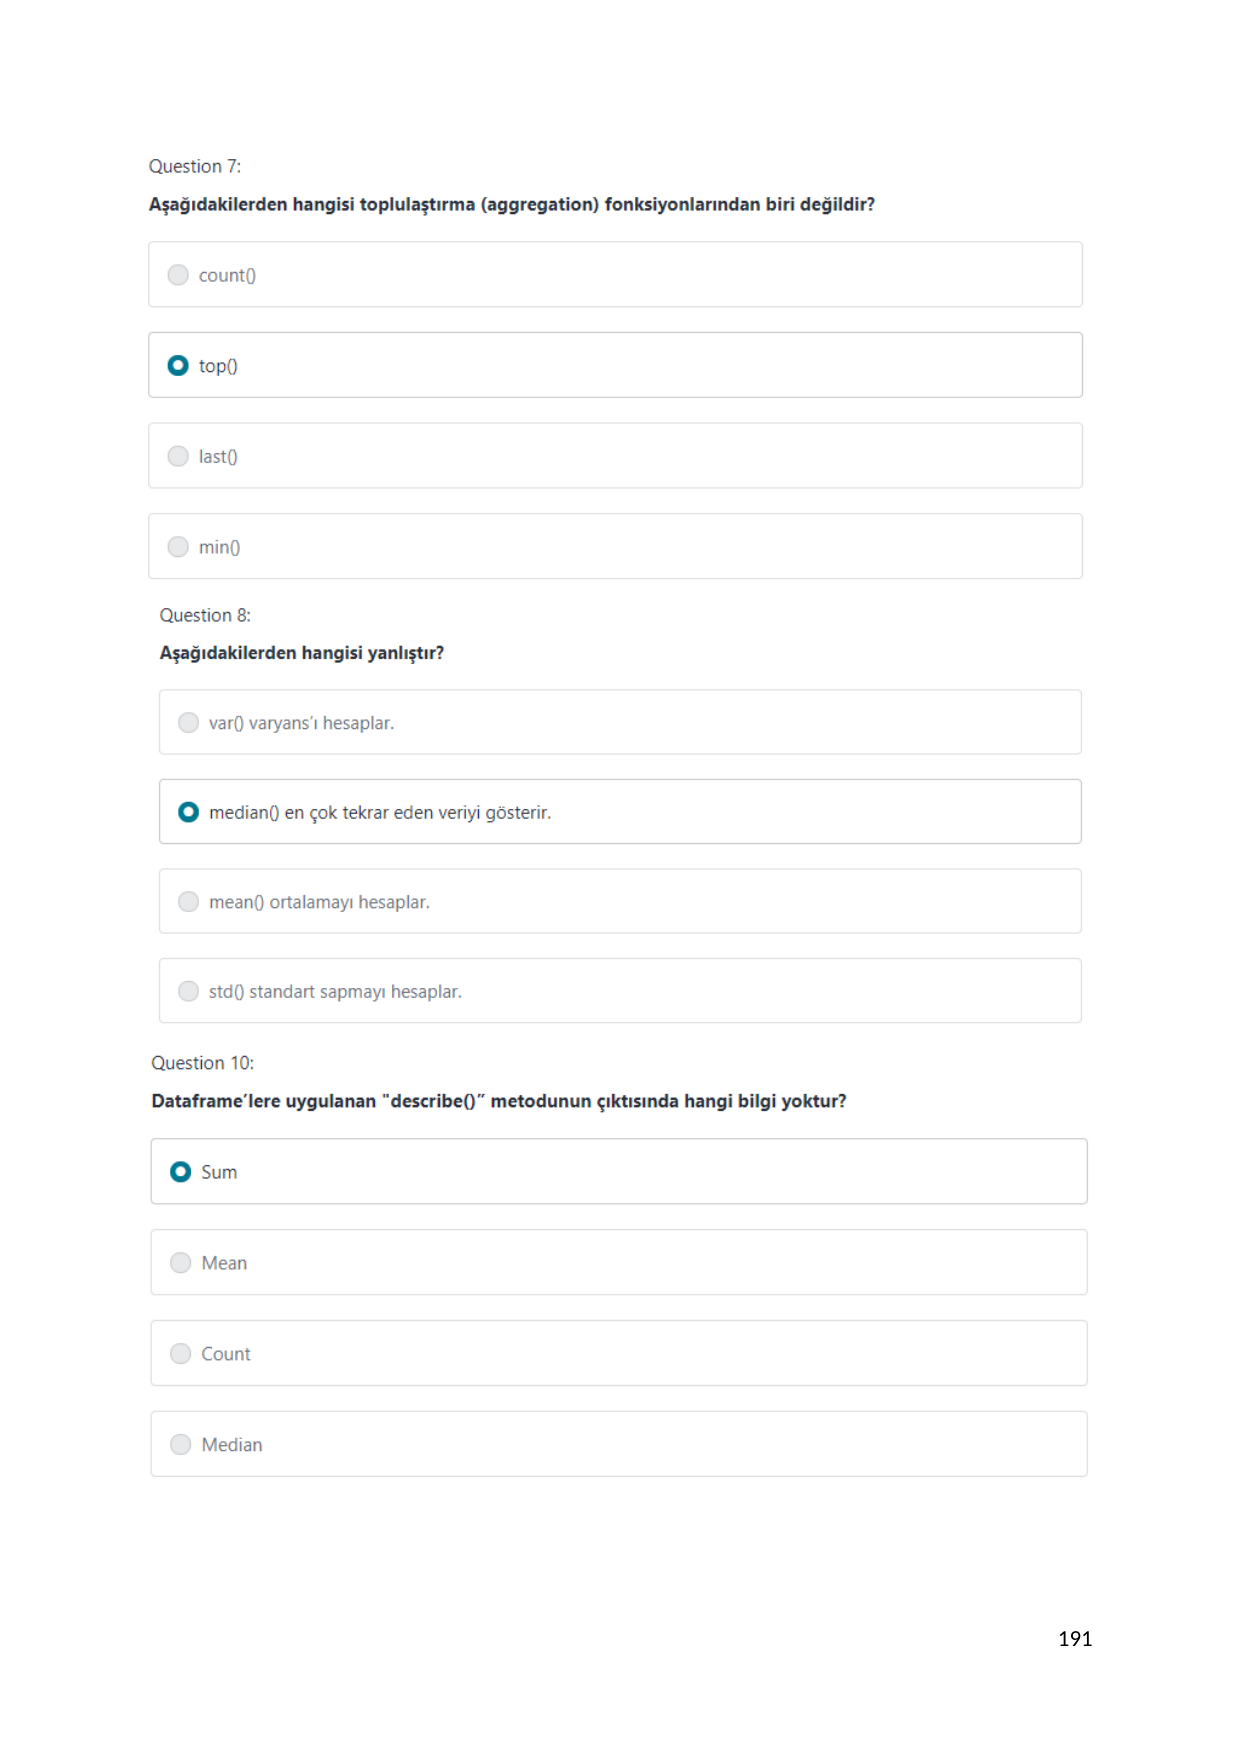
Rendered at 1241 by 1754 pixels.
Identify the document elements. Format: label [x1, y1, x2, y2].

picture [147, 1051, 1093, 1498]
picture [147, 147, 1093, 594]
picture [147, 596, 1093, 1033]
